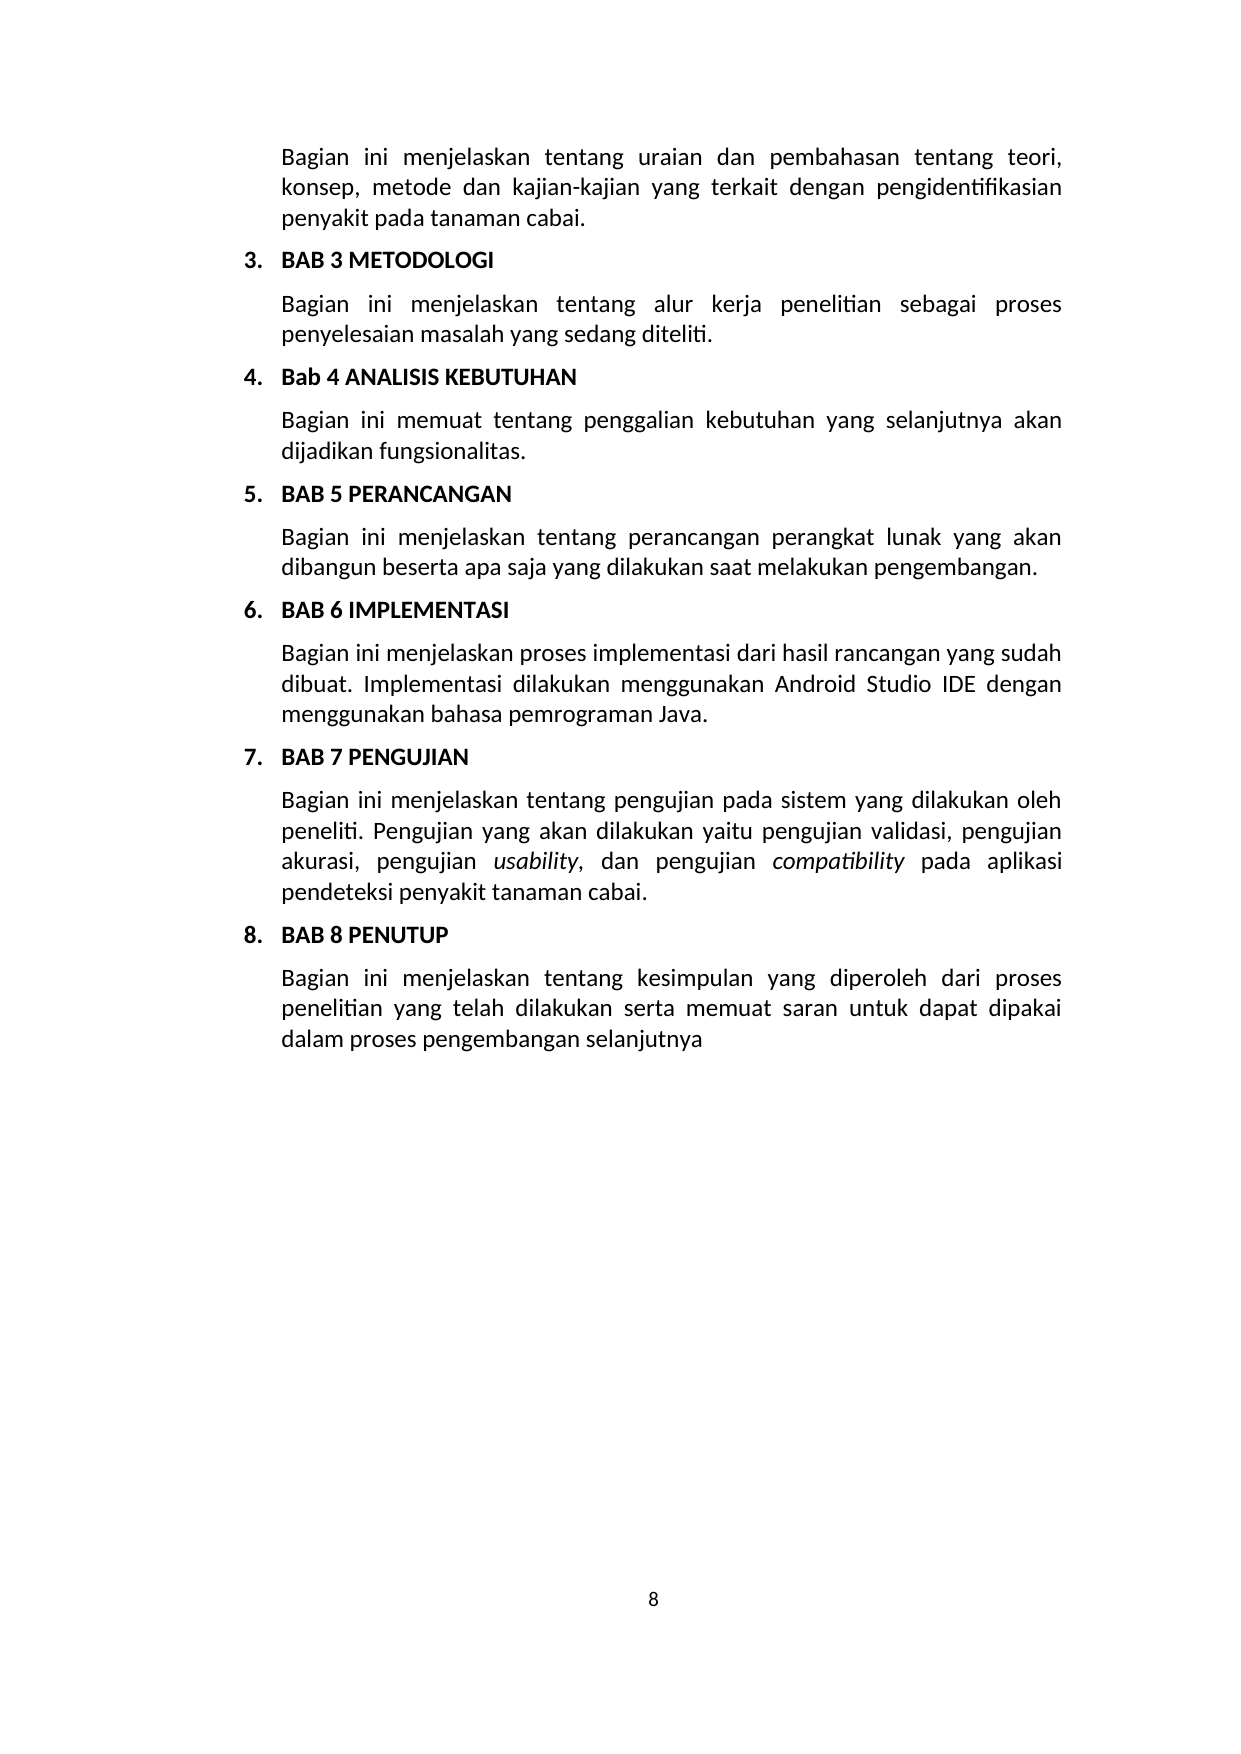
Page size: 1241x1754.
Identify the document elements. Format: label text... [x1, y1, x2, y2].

text Bagian ini menjelaskan tentang kesimpulan yang diperoleh dari proses penelitian yang telah dilakukan serta memuat saran untuk dapat dipakai dalam proses pengembangan selanjutnya [281, 962, 1063, 1054]
list BAB 6 IMPLEMENTASI [244, 594, 1063, 625]
list BAB 5 PERANCANGAN [244, 478, 1063, 508]
list BAB 7 PENGUJIAN [244, 741, 1063, 772]
list BAB 3 METODOLOGI [244, 245, 1063, 275]
text Bagian ini menjelaskan proses implementasi dari hasil rancangan yang sudah dibuat. Implementasi dilakukan menggunakan Android Studio IDE dengan menggunakan bahasa pemrograman Java. [281, 637, 1063, 729]
list Bab 4 ANALISIS KEBUTUHAN [244, 361, 1063, 392]
text Bagian ini menjelaskan tentang uraian dan pembahasan tentang teori, konsep, metode dan kajian-kajian yang terkait dengan pengidentifikasian penyakit pada tanaman cabai. [281, 141, 1063, 232]
text Bagian ini menjelaskan tentang alur kerja penelitian sebagai proses penyelesaian masalah yang sedang diteliti. [281, 288, 1063, 349]
text Bagian ini menjelaskan tentang pengujian pada sistem yang dilakukan oleh peneliti. Pengujian yang akan dilakukan yaitu pengujian validasi, pengujian akurasi, pengujian usability, dan pengujian compatibility pada aplikasi pendeteksi penyakit tanaman cabai. [281, 784, 1063, 907]
list BAB 8 PENUTUP [244, 919, 1063, 949]
text Bagian ini menjelaskan tentang perancangan perangkat lunak yang akan dibangun beserta apa saja yang dilakukan saat melakukan pengembangan. [281, 521, 1063, 582]
text Bagian ini memuat tentang penggalian kebutuhan yang selanjutnya akan dijadikan fungsionalitas. [281, 404, 1063, 465]
